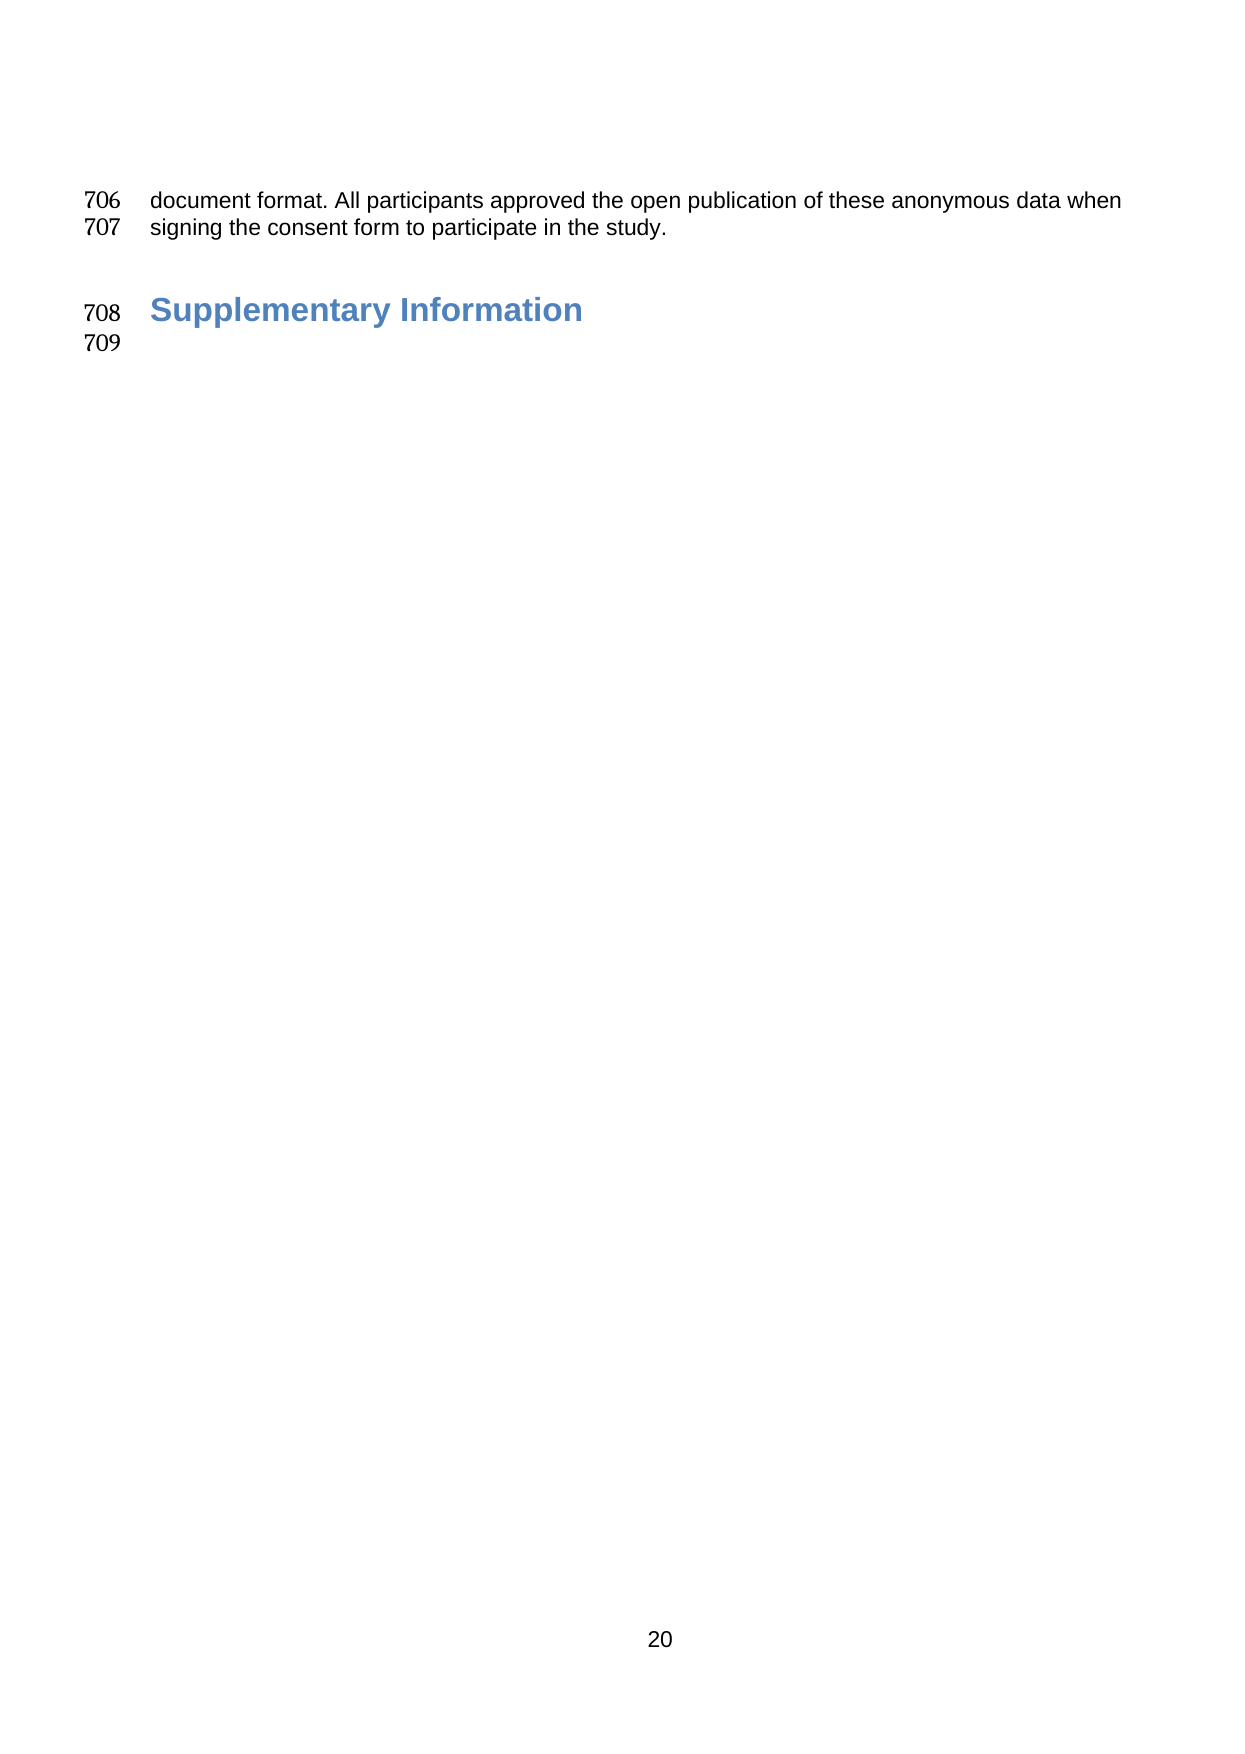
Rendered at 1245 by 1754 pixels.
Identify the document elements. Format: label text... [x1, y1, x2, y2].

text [150, 187, 1170, 240]
subtitle Supplementary Information [150, 290, 1170, 329]
